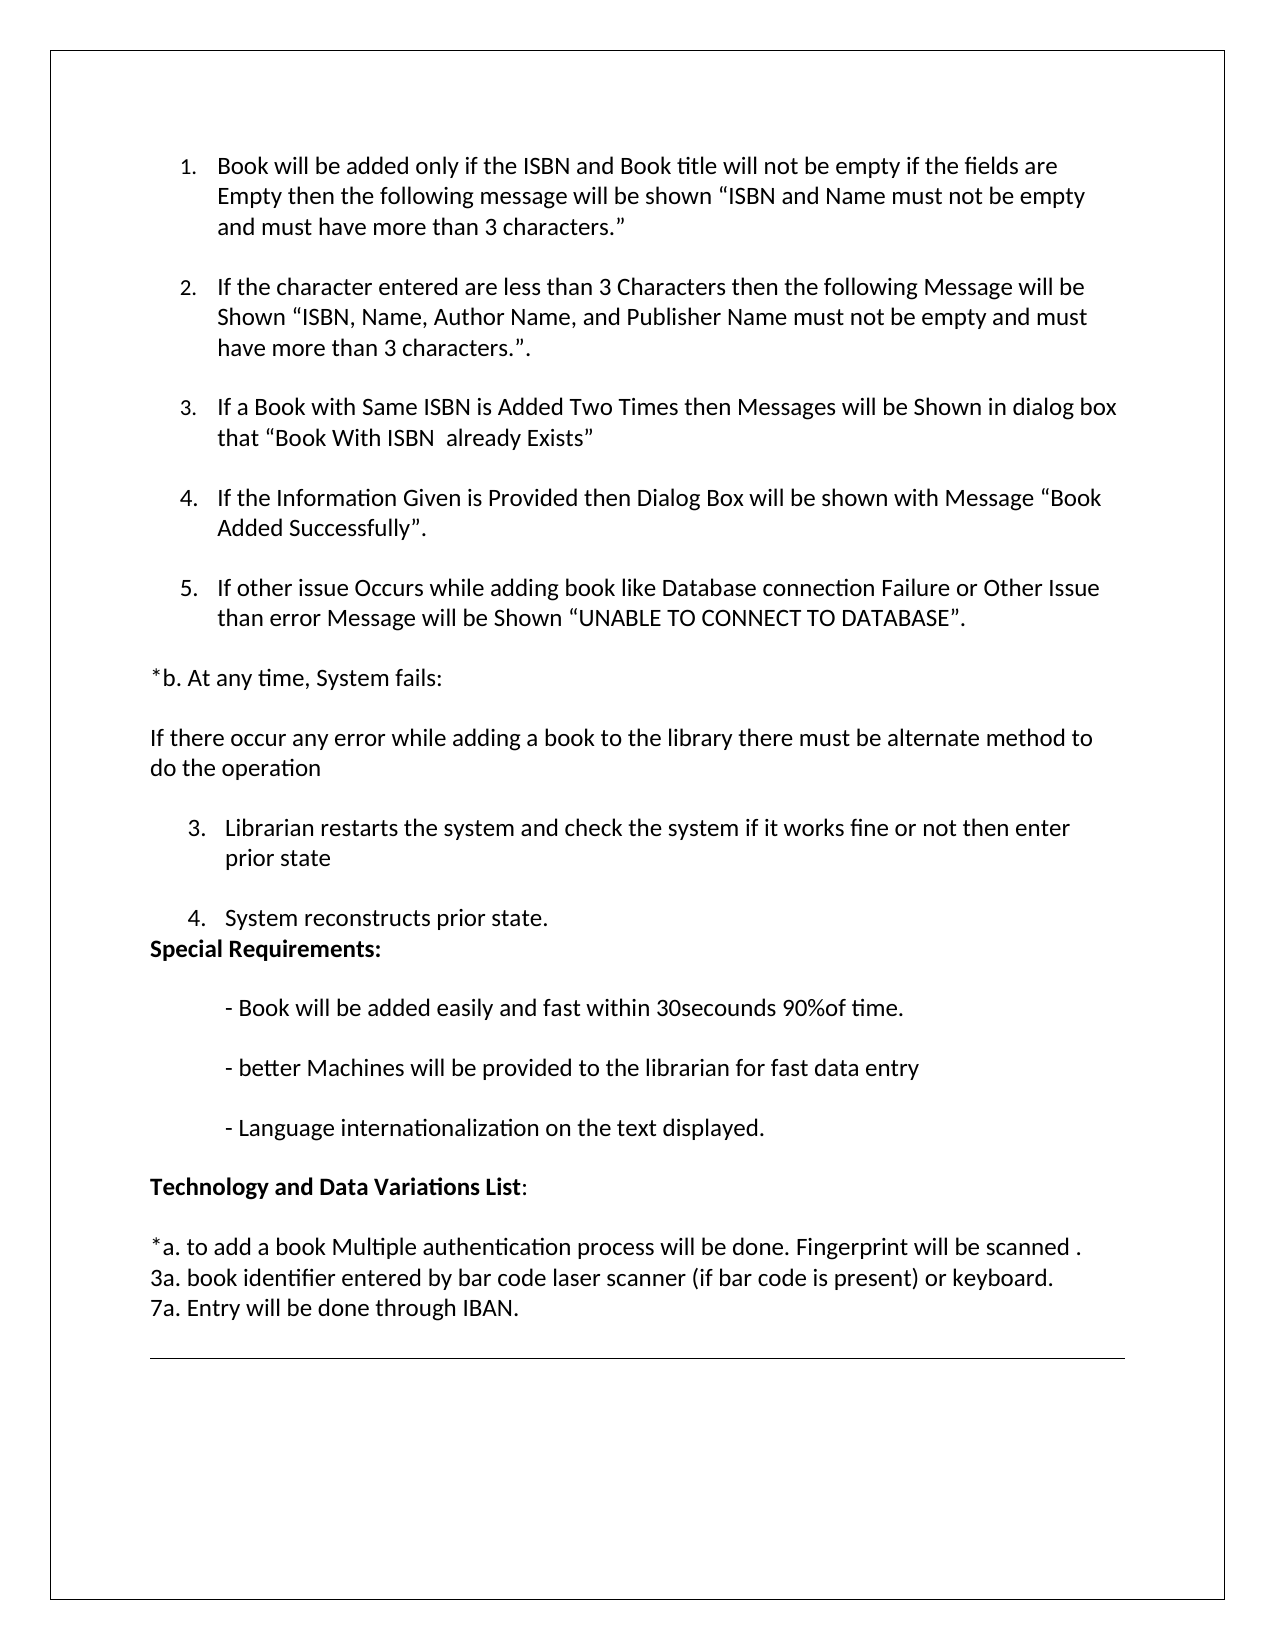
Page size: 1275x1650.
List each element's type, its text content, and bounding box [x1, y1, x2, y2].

list Book will be added only if the ISBN and Book title will not be empty if the fields are Empty then the following message will be shown “ISBN and Name must not be empty and must have more than 3 characters.” [179, 150, 1125, 242]
list - Language internationalization on the text displayed. [225, 1112, 1125, 1142]
list If a Book with Same ISBN is Added Two Times then Messages will be Shown in dialog box that “Book With ISBN already Exists” [179, 391, 1125, 452]
list - Book will be added easily and fast within 30secounds 90%of time. [225, 992, 1125, 1023]
list If other issue Occurs while adding book like Database connection Failure or Other Issue than error Message will be Shown “UNABLE TO CONNECT TO DATABASE”. [179, 572, 1125, 633]
list 7a. Entry will be done through IBAN. [150, 1292, 1125, 1323]
list If the Information Given is Provided then Dialog Box will be shown with Message “Book Added Successfully”. [179, 482, 1125, 543]
list System reconstructs prior state. [187, 902, 1125, 933]
list *b. At any time, System fails: [150, 662, 1125, 693]
list If there occur any error while adding a book to the library there must be alternate method to do the operation [150, 722, 1125, 783]
list Librarian restarts the system and check the system if it works fine or not then enter prior state [187, 812, 1125, 873]
list *a. to add a book Multiple authentication process will be done. Fingerprint will be scanned . [150, 1231, 1125, 1262]
list If the character entered are less than 3 Characters then the following Message will be Shown “ISBN, Name, Author Name, and Publisher Name must not be empty and must have more than 3 characters.”. [179, 271, 1125, 362]
list 3a. book identifier entered by bar code laser scanner (if bar code is present) or keyboard. [150, 1262, 1125, 1292]
list - better Machines will be provided to the librarian for fast data entry [225, 1052, 1125, 1083]
text Special Requirements: [150, 933, 1125, 963]
text Technology and Data Variations List: [150, 1171, 1125, 1202]
